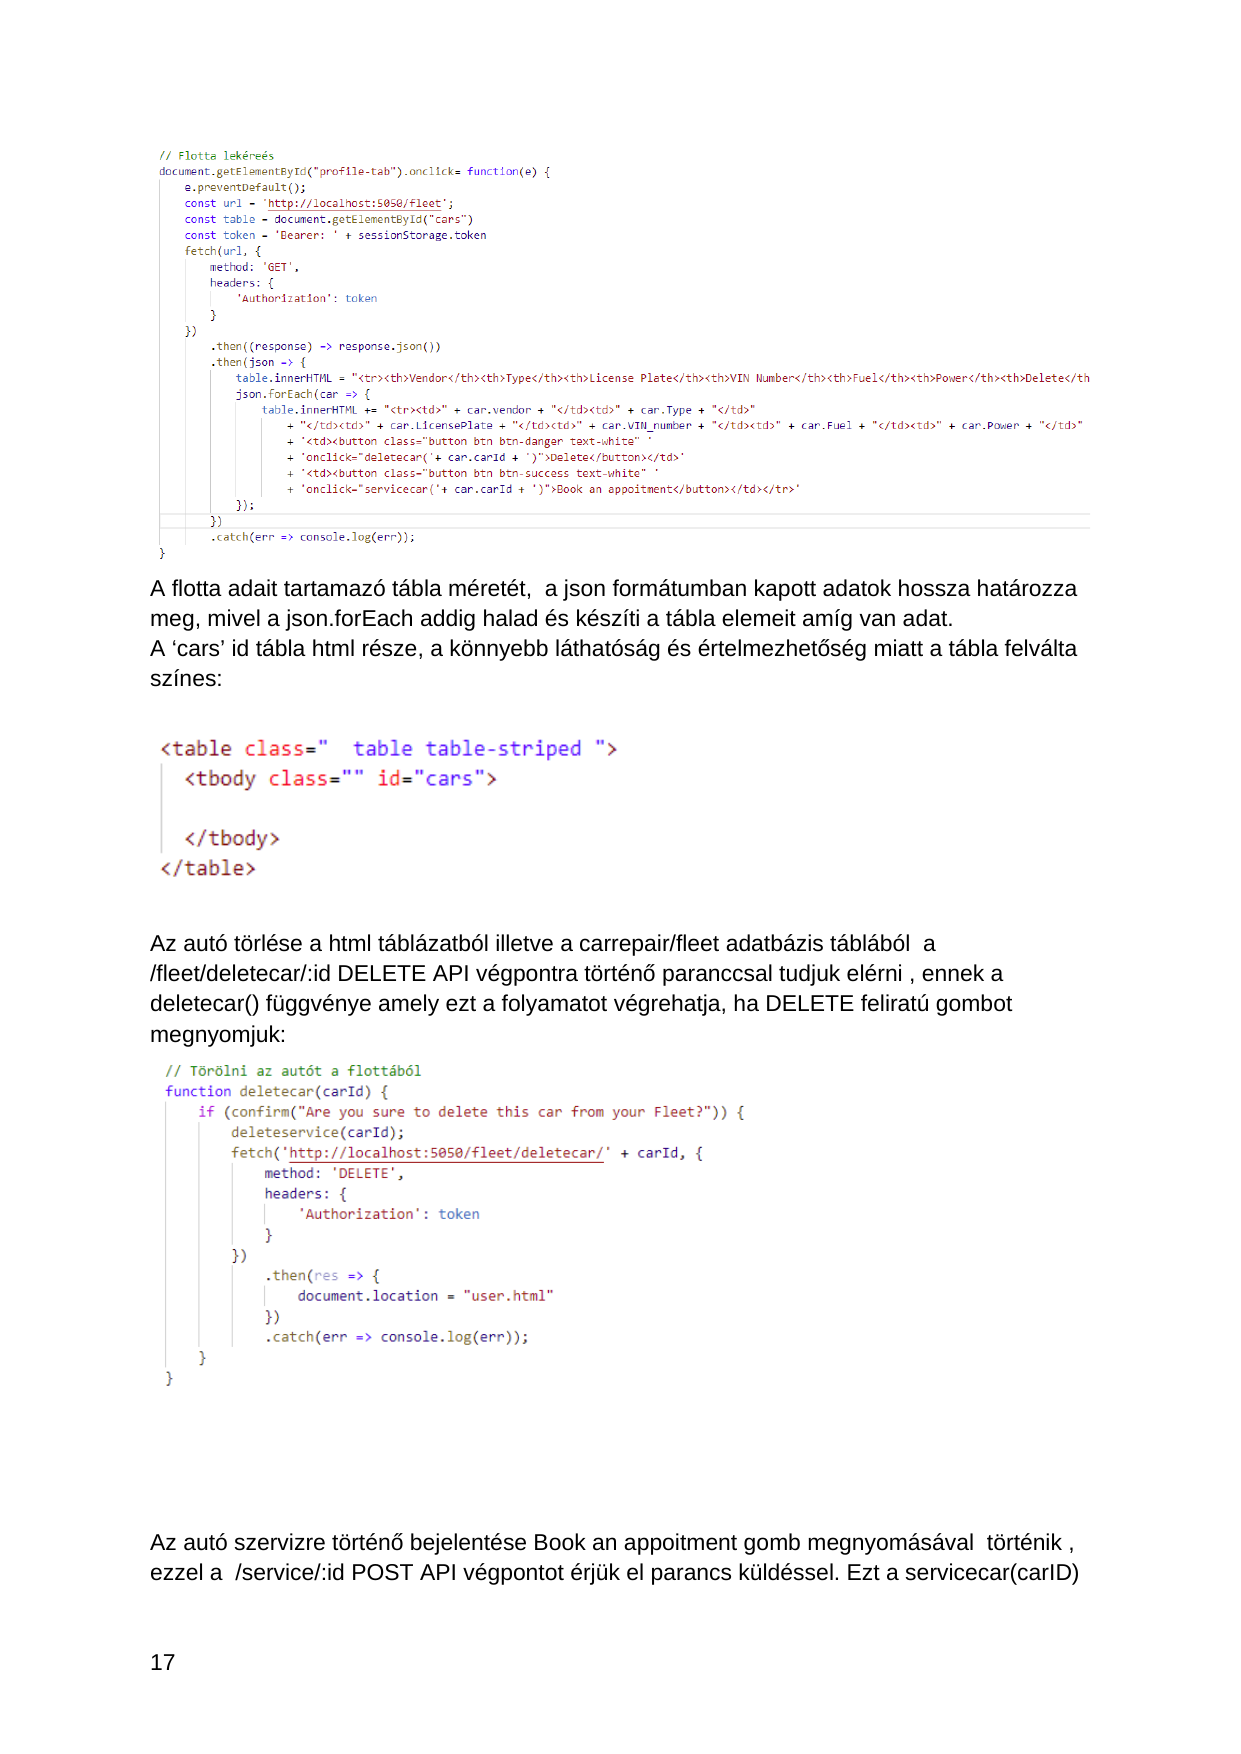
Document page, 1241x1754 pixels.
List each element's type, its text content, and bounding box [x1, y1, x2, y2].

picture [150, 1050, 817, 1404]
text A flotta adait tartamazó tábla méretét, a json formátumban kapott adatok hossza határozza meg, mivel a json.forEach addig halad és készíti a tábla elemeit amíg van adat. [150, 575, 1090, 631]
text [150, 1528, 1090, 1585]
picture [150, 737, 664, 888]
text Az autó törlése a html táblázatból illetve a carrepair/fleet adatbázis táblából a /fleet/deletecar/:id DELETE API végpontra történő paranccsal tudjuk elérni , ennek a deletecar() függvénye amely ezt a folyamatot végrehatja, ha DELETE feliratú gombot megnyomjuk: [150, 930, 1090, 1047]
text A ‘cars’ id tábla html része, a könnyebb láthatóság és értelmezhetőség miatt a tábla felválta színes: [150, 635, 1090, 692]
picture [150, 150, 1091, 571]
